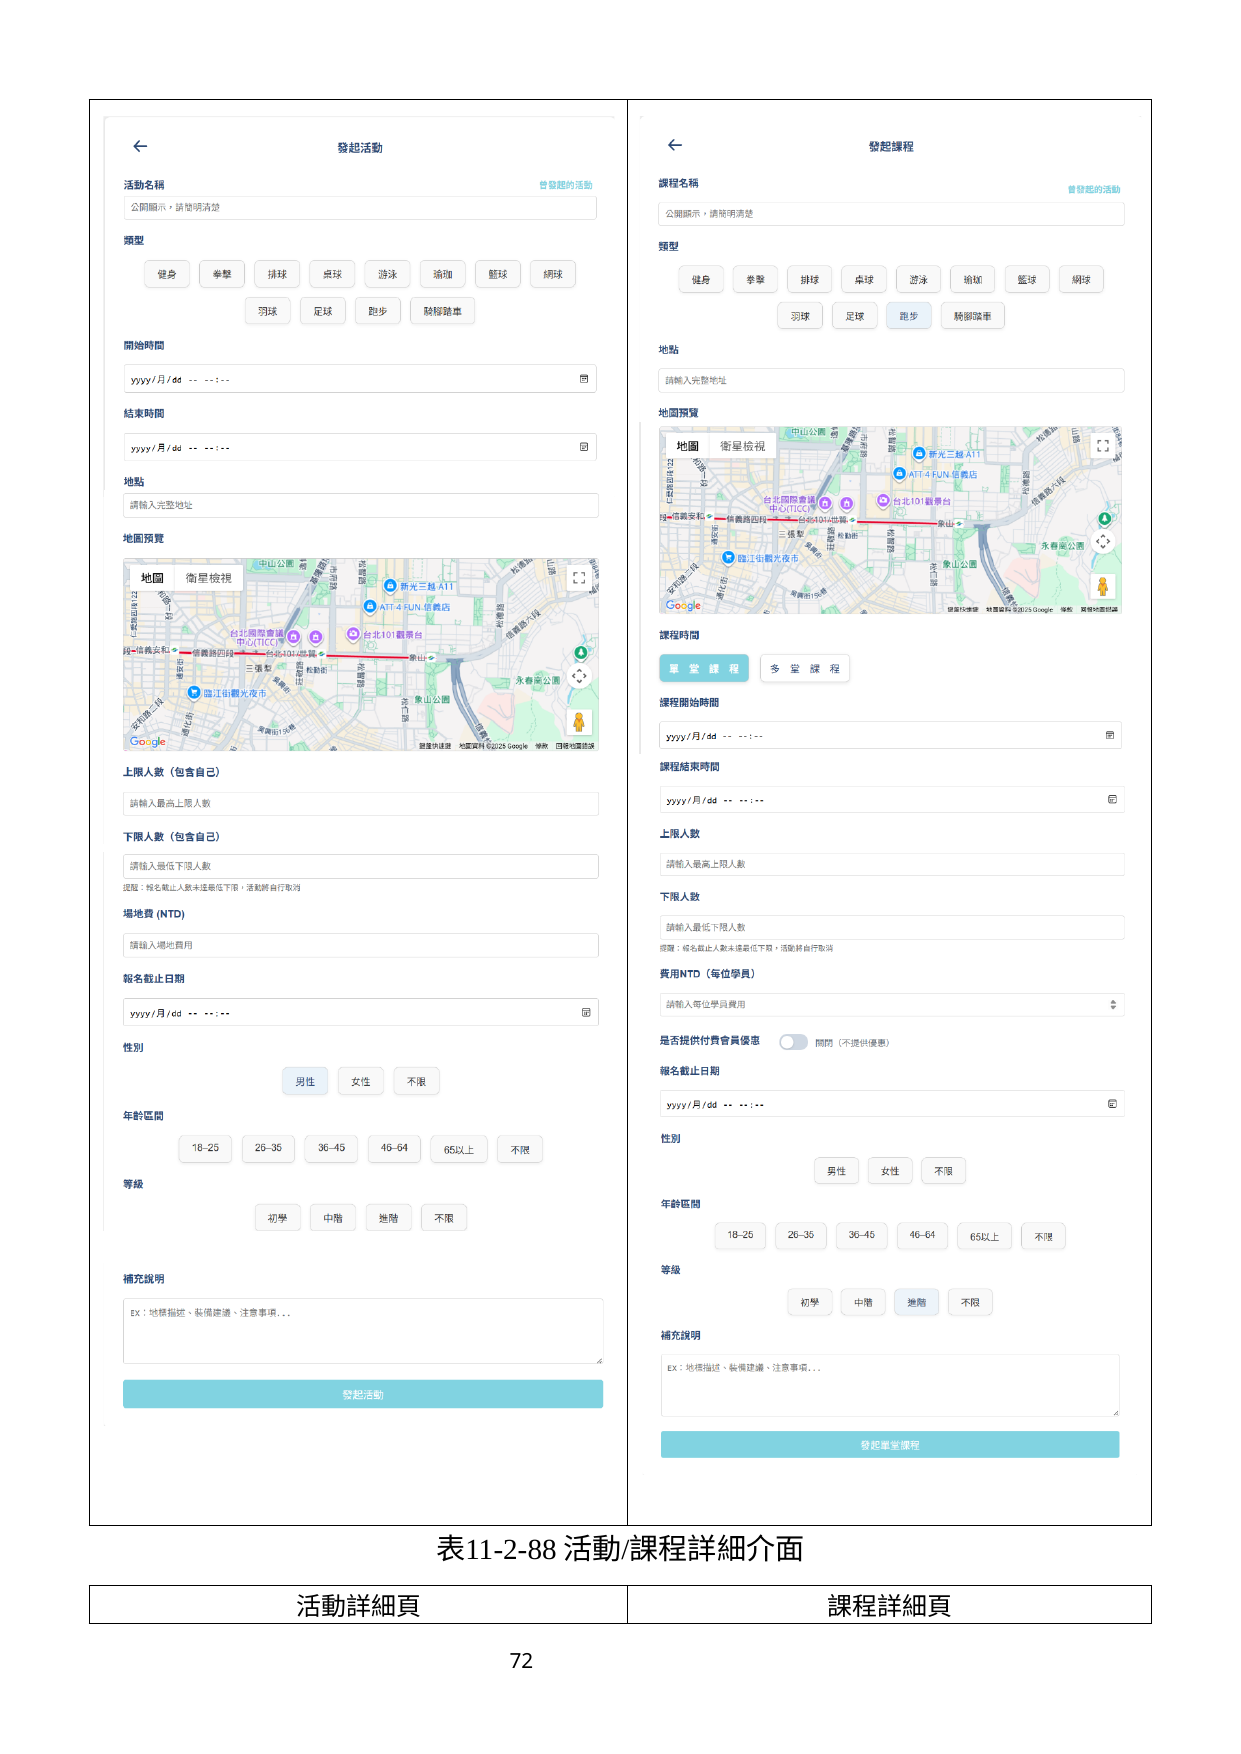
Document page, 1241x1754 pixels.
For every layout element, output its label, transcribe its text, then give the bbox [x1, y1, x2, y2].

picture [103, 852, 617, 1231]
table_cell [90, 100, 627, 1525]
picture [639, 116, 1142, 754]
picture [103, 116, 615, 844]
picture [642, 1126, 1137, 1475]
picture [641, 756, 1142, 1119]
picture [103, 1263, 621, 1426]
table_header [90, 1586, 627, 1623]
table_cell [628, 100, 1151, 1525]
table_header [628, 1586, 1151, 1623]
